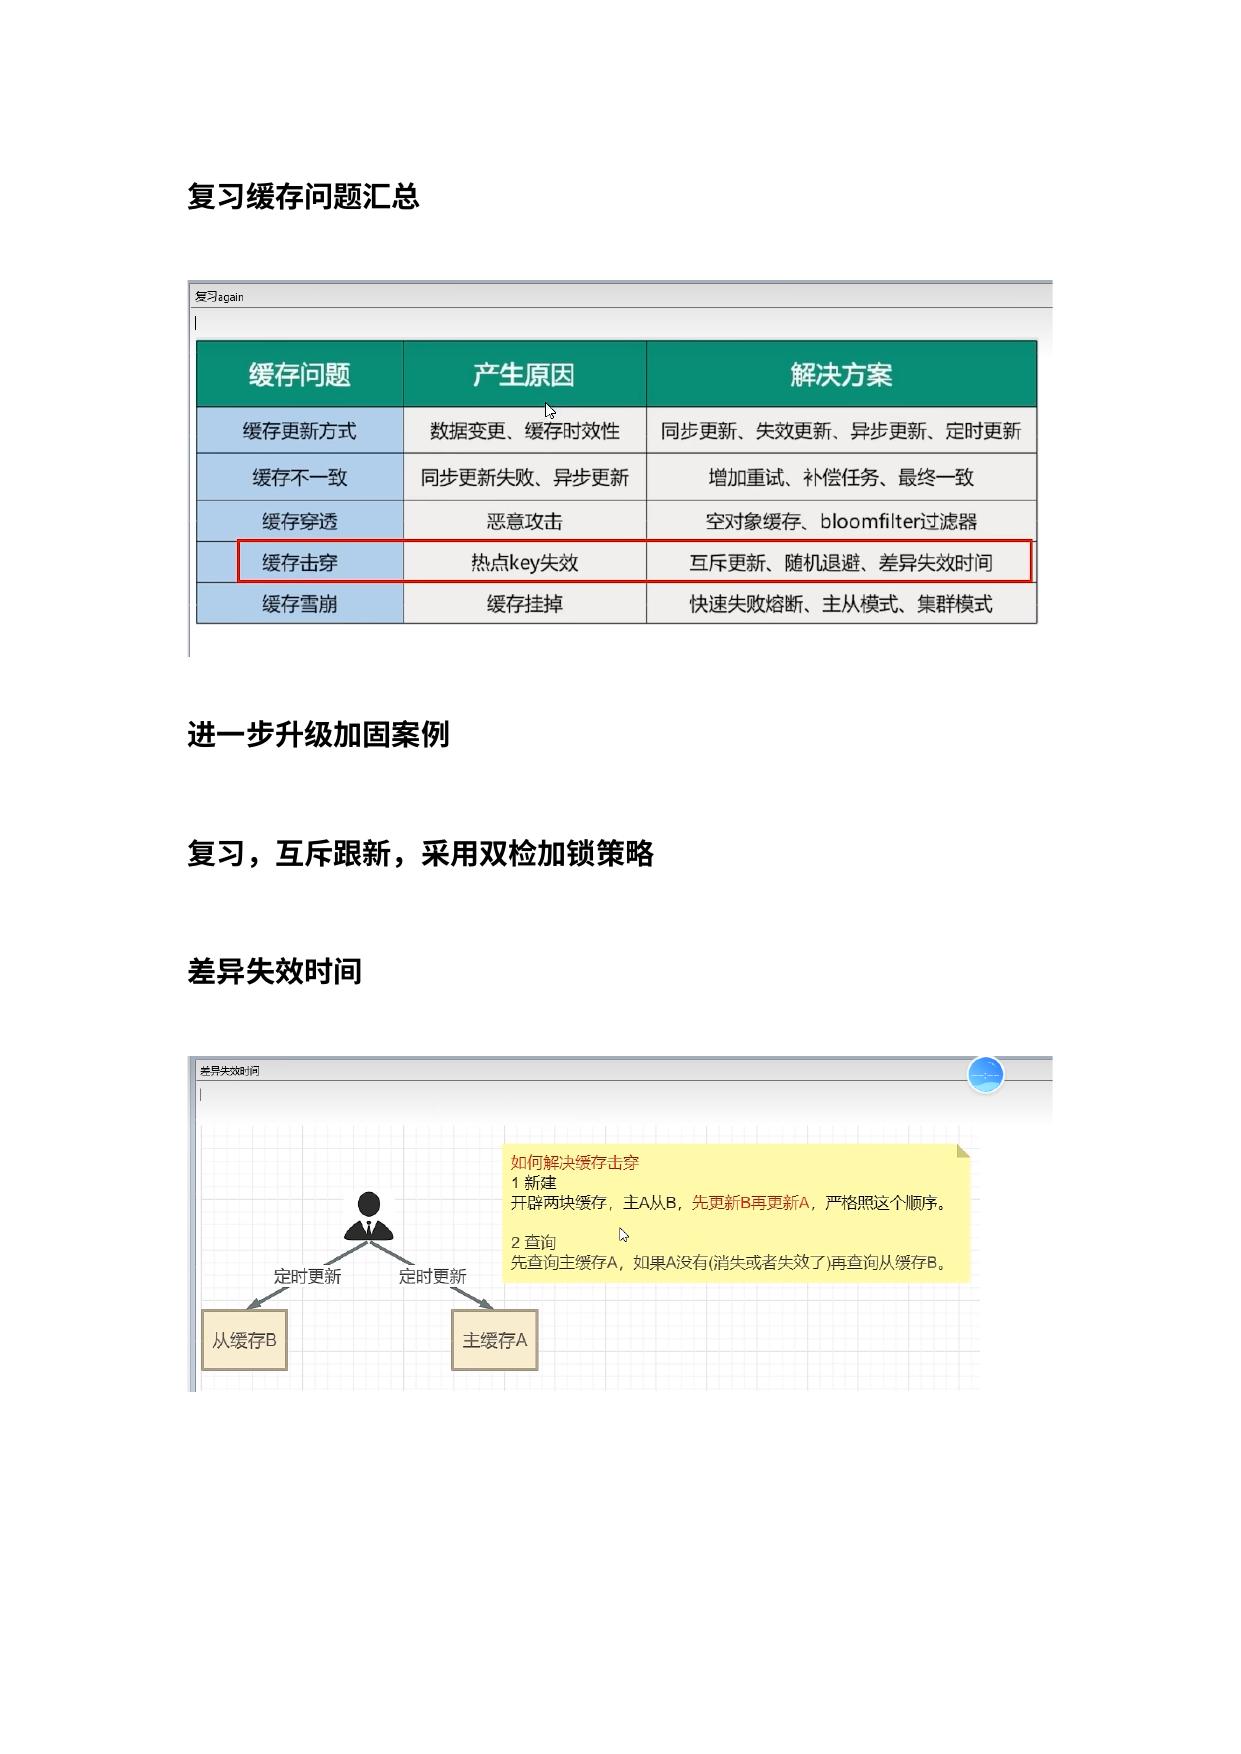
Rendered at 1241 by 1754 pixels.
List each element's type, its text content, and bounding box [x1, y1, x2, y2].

picture [187, 280, 1053, 657]
subtitle 复习缓存问题汇总 [187, 162, 1053, 227]
subtitle 差异失效时间 [187, 938, 1053, 1003]
subtitle 复习，互斥跟新，采用双检加锁策略 [187, 819, 1053, 884]
subtitle 进一步升级加固案例 [187, 700, 1053, 765]
picture [187, 1056, 1053, 1392]
